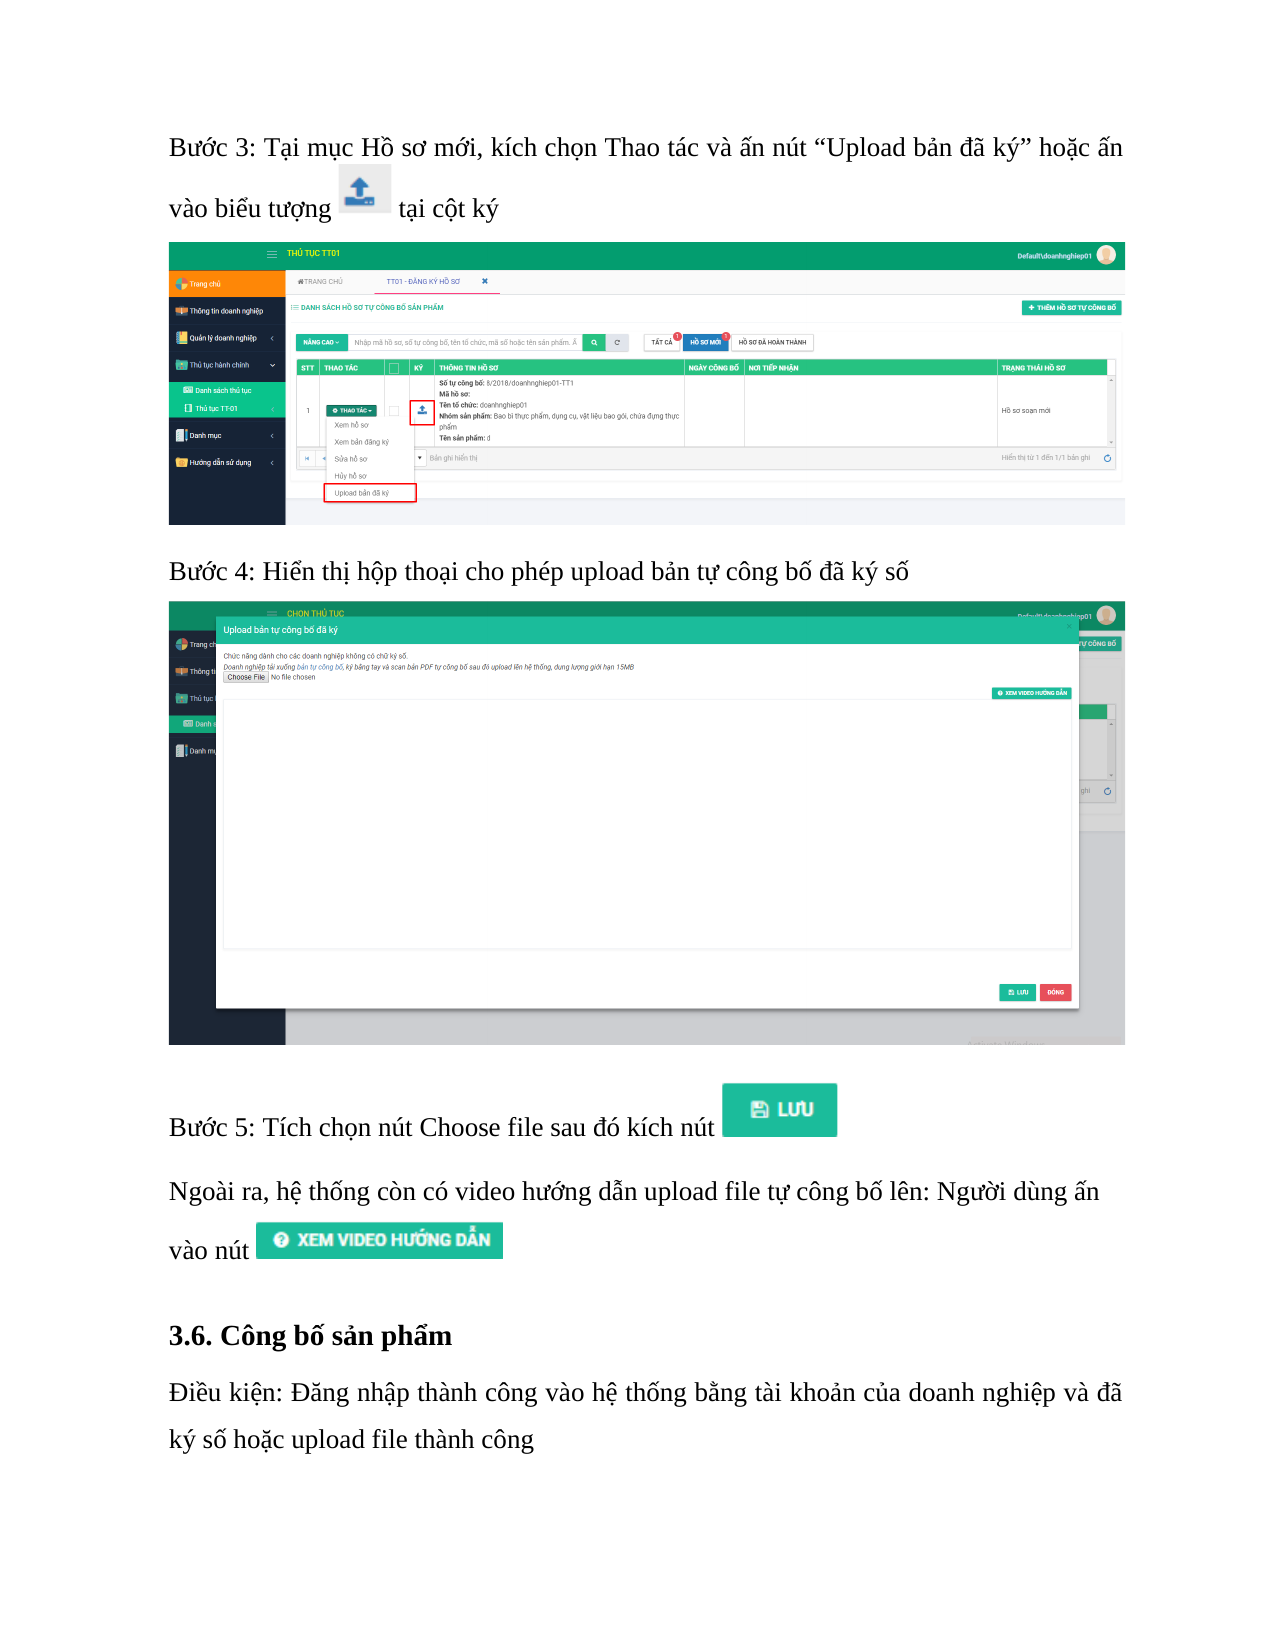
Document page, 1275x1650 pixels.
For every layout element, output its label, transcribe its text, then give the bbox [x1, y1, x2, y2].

picture [168, 600, 1125, 1045]
picture [338, 164, 392, 218]
text Bước 3: Tại mục Hồ sơ mới, kích chọn Thao tác và ấn nút “Upload bản đã ký” hoặc ấn vào biểu tượng tại cột ký [169, 131, 1125, 224]
text Bước 4: Hiển thị hộp thoại cho phép upload bản tự công bố đã ký số [169, 556, 1125, 600]
picture [168, 242, 1125, 525]
picture [256, 1221, 503, 1259]
subtitle 3.6. Công bố sản phẩm [169, 1318, 1125, 1351]
picture [722, 1082, 838, 1137]
text Điều kiện: Đăng nhập thành công vào hệ thống bằng tài khoản của doanh nghiệp và đã ký số hoặc upload file thành công [169, 1377, 1125, 1454]
text Bước 5: Tích chọn nút Choose file sau đó kích nút [169, 1082, 1125, 1143]
text Ngoài ra, hệ thống còn có video hướng dẫn upload file tự công bố lên: Người dùng ấn vào nút [169, 1175, 1125, 1265]
